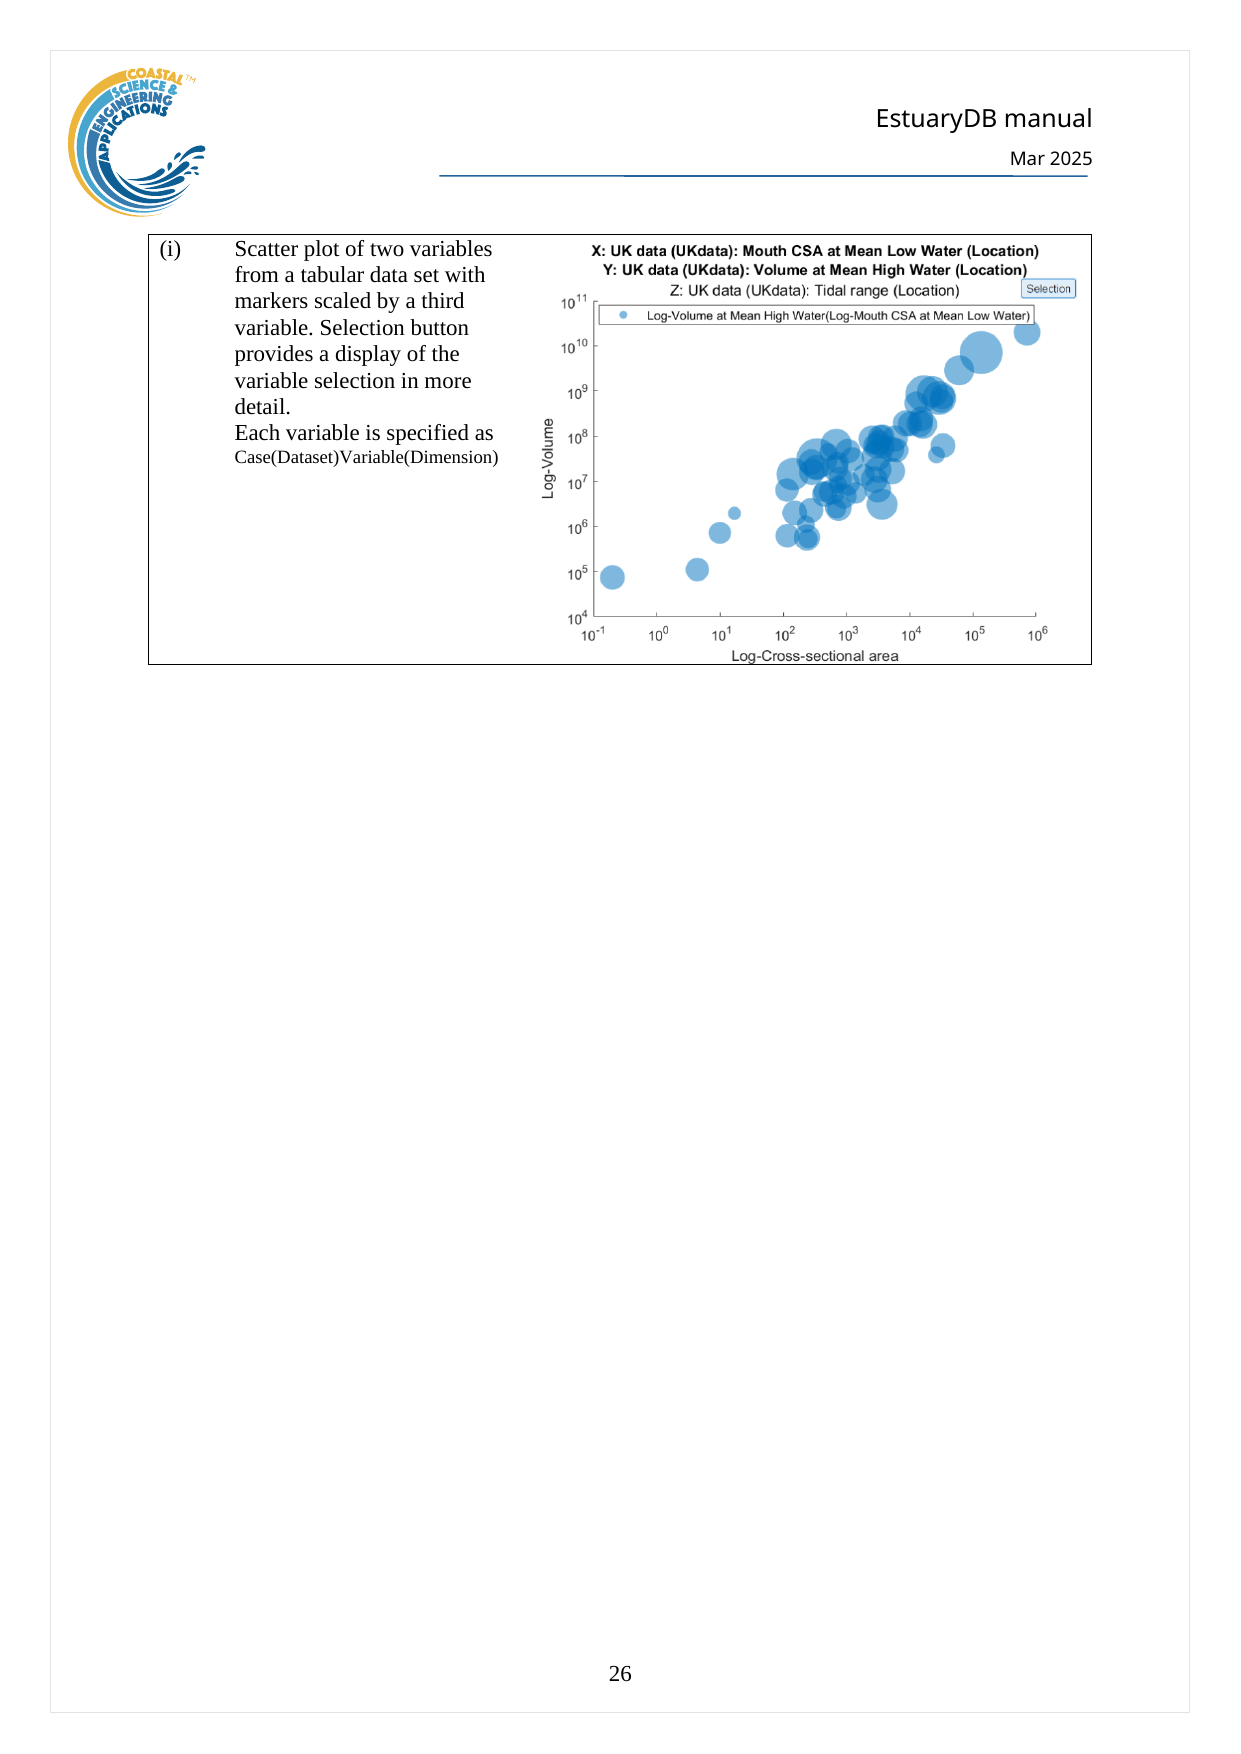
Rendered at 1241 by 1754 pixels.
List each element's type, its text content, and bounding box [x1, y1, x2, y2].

picture [519, 236, 1089, 664]
table_header Scatter plot of two variables from a tabular data set with markers scaled by a third variable. Selection button provides a display of the variable selection in more detail. Each variable is specified as Case(Dataset)Variable(Dimension) [149, 235, 1091, 663]
